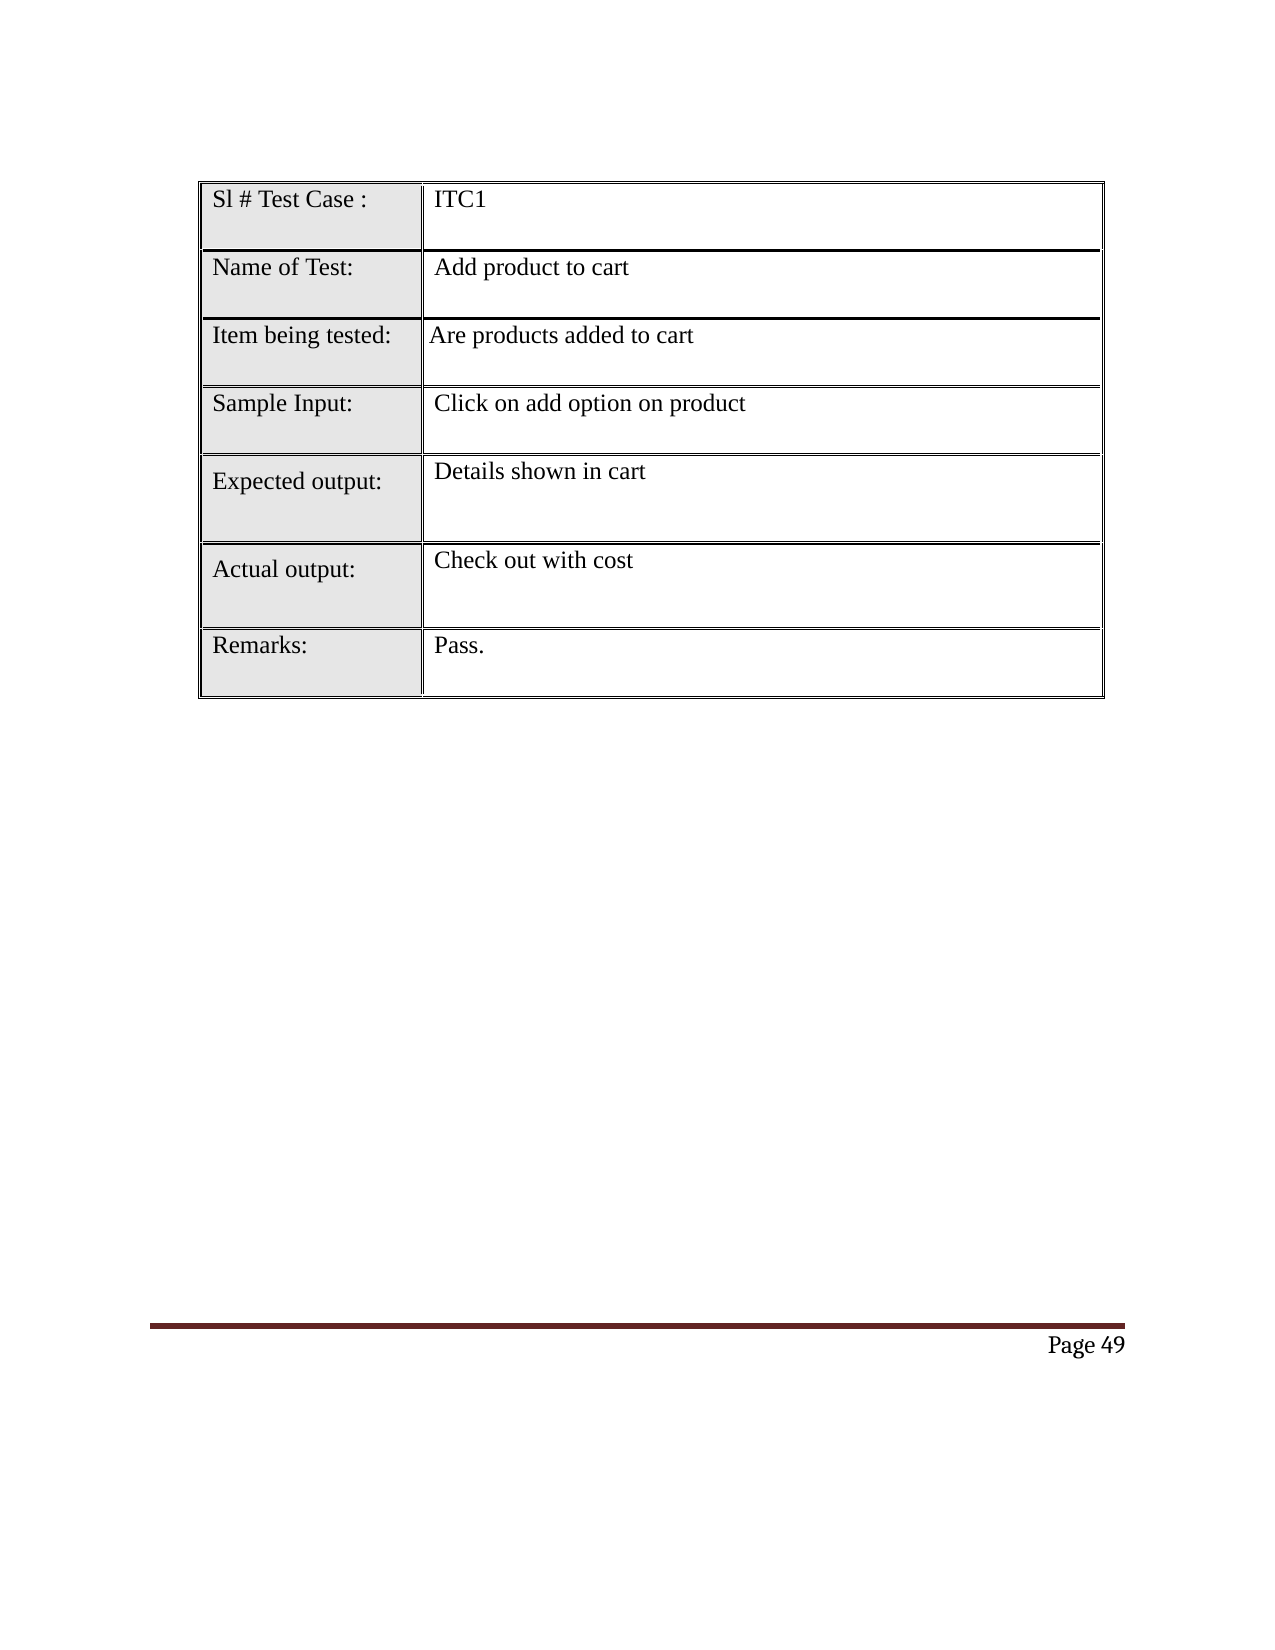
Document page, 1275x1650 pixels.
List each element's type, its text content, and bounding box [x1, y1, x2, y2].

table_cell Sample Input: [202, 385, 421, 453]
table_cell Add product to cart [424, 249, 1103, 317]
table_header ITC1 [422, 182, 1102, 248]
table_cell Check out with cost [424, 541, 1102, 627]
table_cell Pass. [422, 627, 1102, 696]
table_header Sl # Test Case : [202, 184, 422, 248]
table_cell Name of Test: [200, 249, 421, 317]
table_cell Click on add option on product [424, 385, 1102, 453]
table_cell Details shown in cart [424, 453, 1102, 541]
table_cell Expected output: [202, 453, 421, 541]
table_cell Remarks: [202, 627, 422, 696]
table_cell Item being tested: [202, 317, 421, 385]
table_cell Actual output: [202, 541, 421, 627]
table_cell Are products added to cart [424, 317, 1102, 385]
